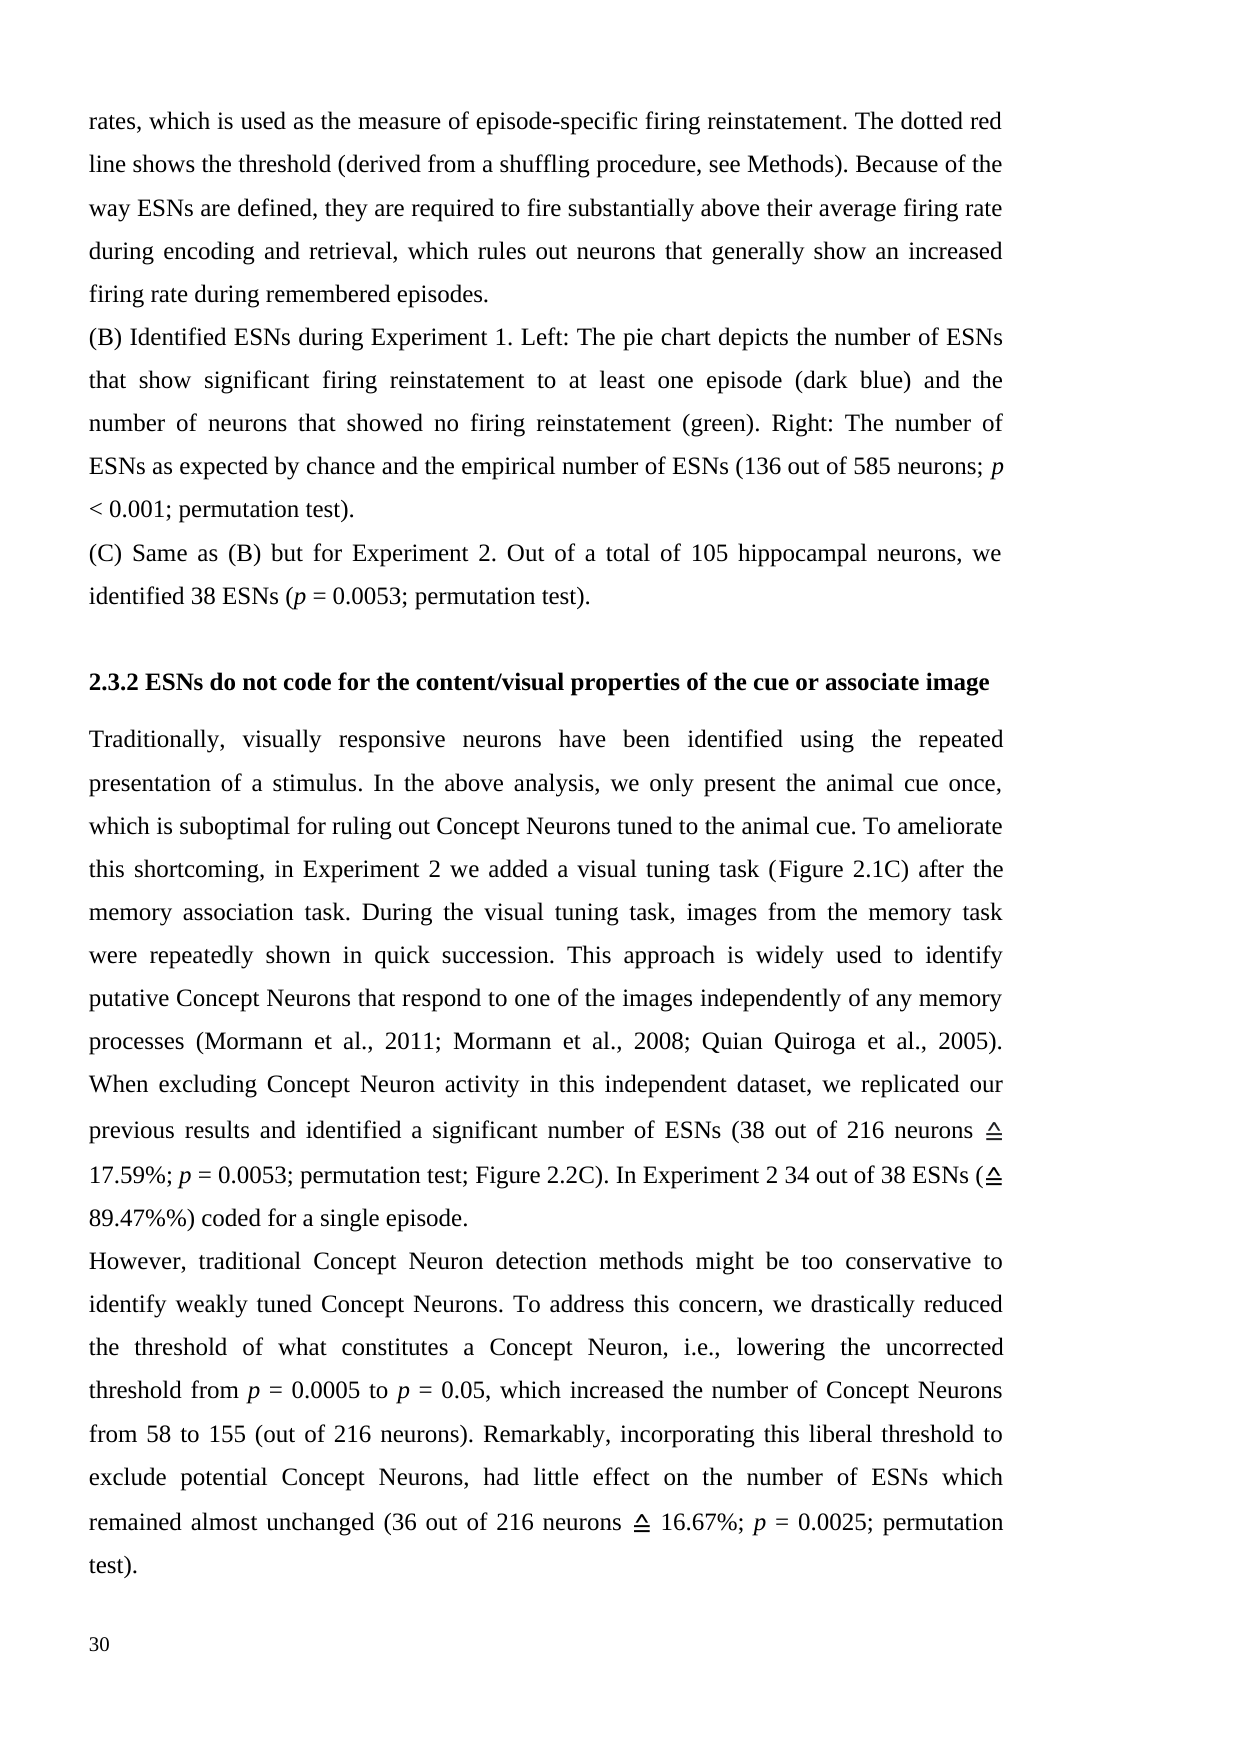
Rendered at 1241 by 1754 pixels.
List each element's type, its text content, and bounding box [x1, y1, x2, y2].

text However, traditional Concept Neuron detection methods might be too conservative to identify weakly tuned Concept Neurons. To address this concern, we drastically reduced the threshold of what constitutes a Concept Neuron, i.e., lowering the uncorrected threshold from p = 0.0005 to p = 0.05, which increased the number of Concept Neurons from 58 to 155 (out of 216 neurons). Remarkably, incorporating this liberal threshold to exclude potential Concept Neurons, had little effect on the number of ESNs which remained almost unchanged (36 out of 216 neurons ≙ 16.67%; p = 0.0025; permutation test). [89, 1246, 1004, 1579]
text (C) Same as (B) but for Experiment 2. Out of a total of 105 hippocampal neurons, we identified 38 ESNs (p = 0.0053; permutation test). [89, 538, 1004, 609]
subtitle 2.3.2 ESNs do not code for the content/visual properties of the cue or associate image [89, 667, 1004, 696]
text (B) Identified ESNs during Experiment 1. Left: The pie chart depicts the number of ESNs that show significant firing reinstatement to at least one episode (dark blue) and the number of neurons that showed no firing reinstatement (green). Right: The number of ESNs as expected by chance and the empirical number of ESNs (136 out of 585 neurons; p < 0.001; permutation test). [89, 322, 1004, 523]
text Traditionally, visually responsive neurons have been identified using the repeated presentation of a stimulus. In the above analysis, we only present the animal cue once, which is suboptimal for ruling out Concept Neurons tuned to the animal cue. To ameliorate this shortcoming, in Experiment 2 we added a visual tuning task (Figure 2.1C) after the memory association task. During the visual tuning task, images from the memory task were repeatedly shown in quick succession. This approach is widely used to identify putative Concept Neurons that respond to one of the images independently of any memory processes (Mormann et al., 2011; Mormann et al., 2008; Quian Quiroga et al., 2005). When excluding Concept Neuron activity in this independent dataset, we replicated our previous results and identified a significant number of ESNs (38 out of 216 neurons ≙ 17.59%; p = 0.0053; permutation test; Figure 2.2C). In Experiment 2 34 out of 38 ESNs (≙ 89.47%%) coded for a single episode. [89, 724, 1004, 1232]
